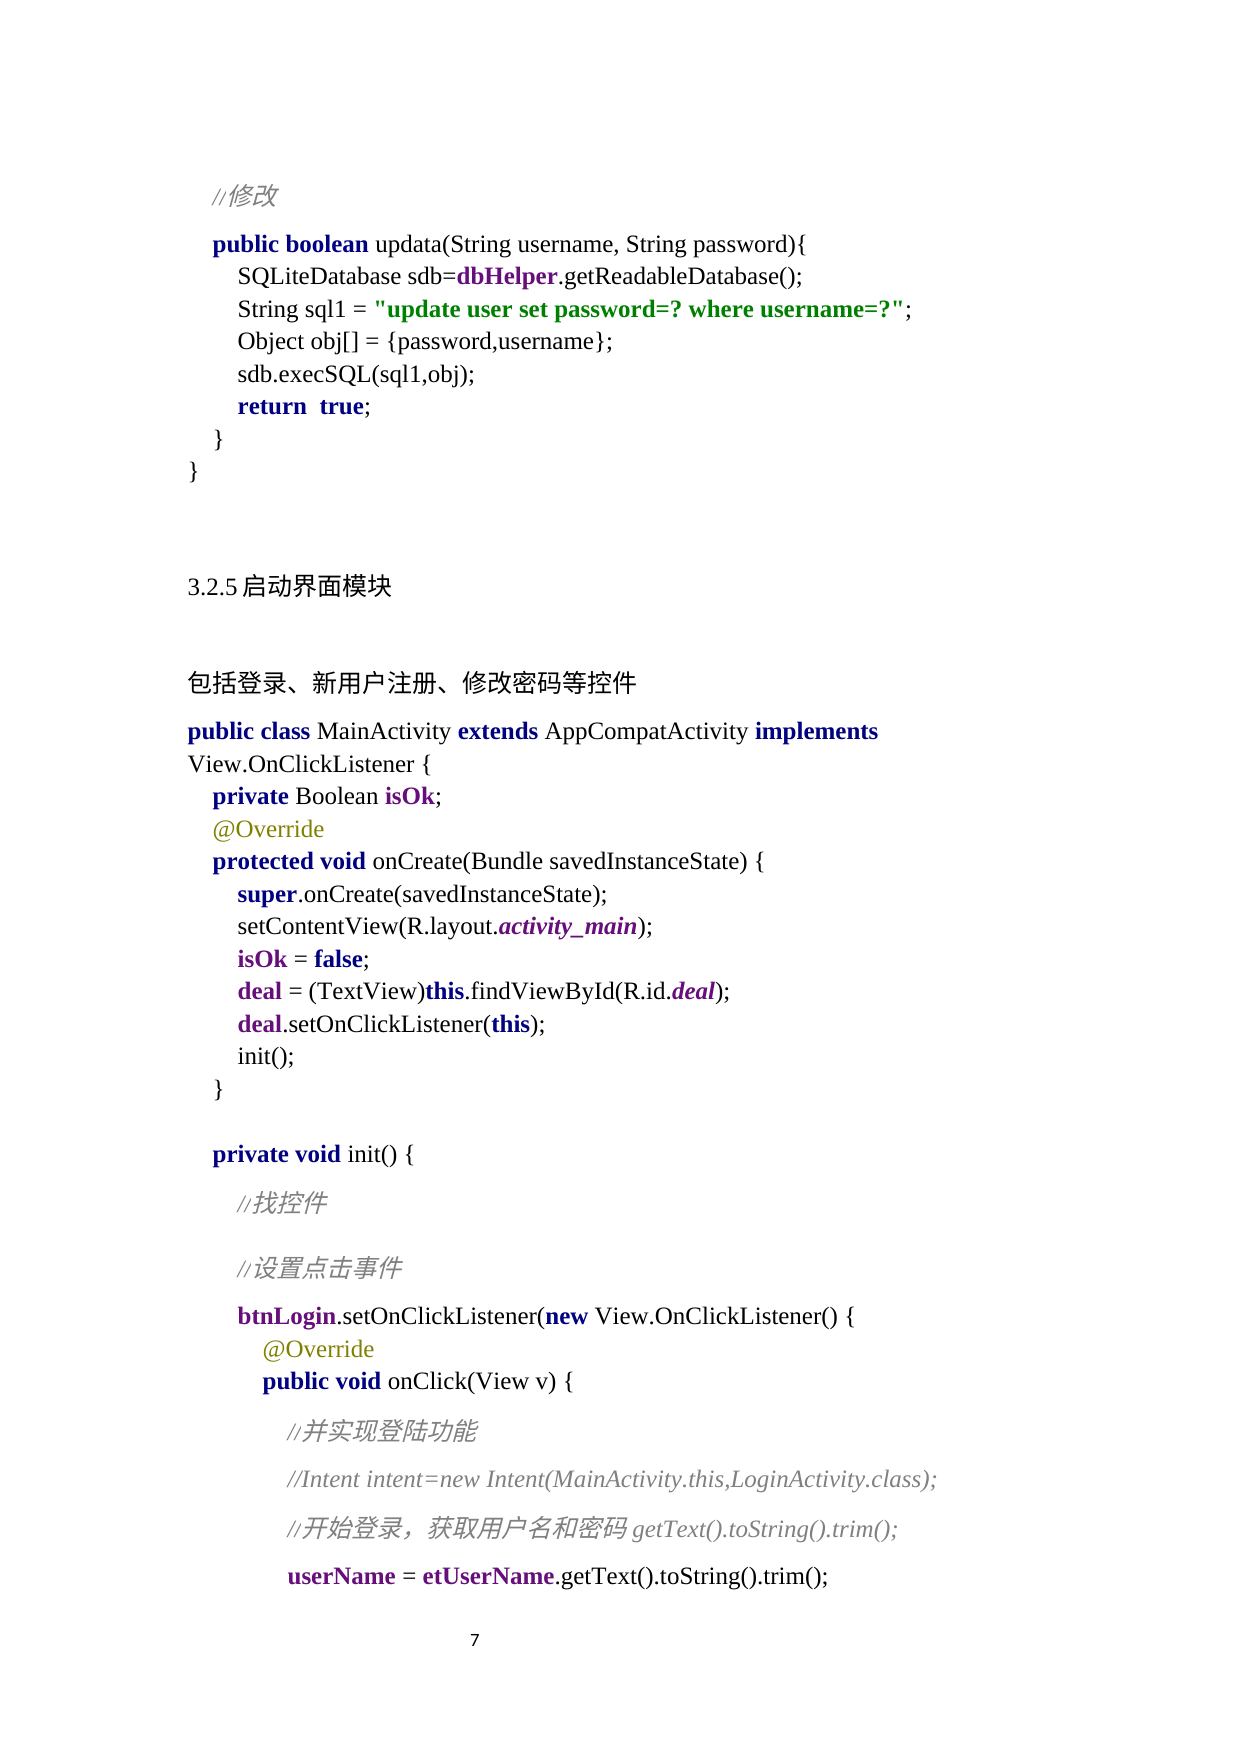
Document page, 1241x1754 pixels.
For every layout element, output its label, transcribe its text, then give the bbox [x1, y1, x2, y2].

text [187, 162, 1053, 487]
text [187, 1234, 1053, 1592]
list 3.2.5启动界面模块 [187, 552, 1053, 617]
list 包括登录、新用户注册、修改密码等控件 [187, 649, 1053, 714]
text public class MainActivity extends AppCompatActivity implements View.OnClickListener { private Boolean isOk; @Override protected void onCreate(Bundle savedInstanceState) { super.onCreate(savedInstanceState); setContentView(R.layout.activity_main); isOk = false; deal = (TextView)this.findViewById(R.id.deal); deal.setOnClickListener(this); init(); } private void init() { //找控件 [187, 714, 1053, 1234]
